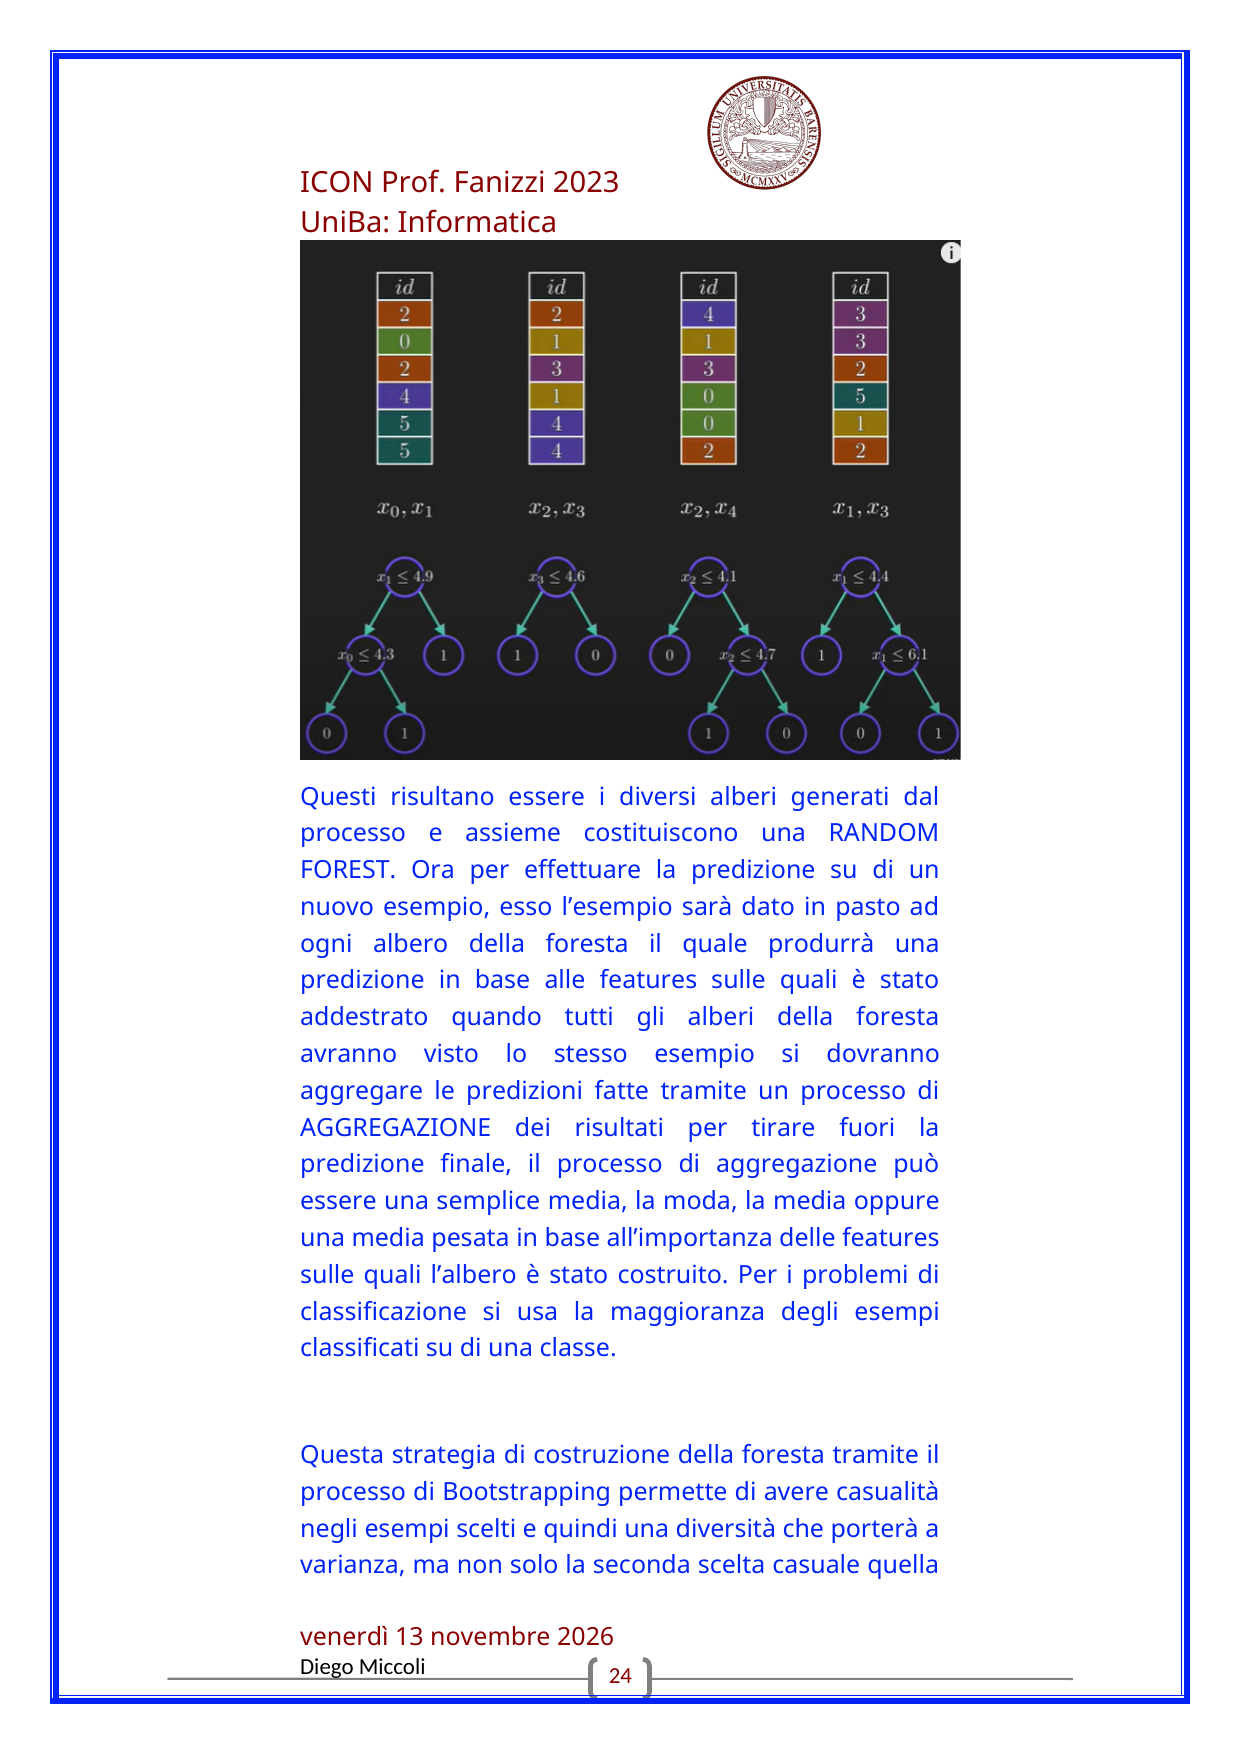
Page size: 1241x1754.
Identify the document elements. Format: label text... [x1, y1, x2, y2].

picture [703, 73, 824, 193]
text Questi risultano essere i diversi alberi generati dal processo e assieme costituiscono una RANDOM FOREST. Ora per effettuare la predizione su di un nuovo esempio, esso l’esempio sarà dato in pasto ad ogni albero della foresta il quale produrrà una predizione in base alle features sulle quali è stato addestrato quando tutti gli alberi della foresta avranno visto lo stesso esempio si dovranno aggregare le predizioni fatte tramite un processo di AGGREGAZIONE dei risultati per tirare fuori la predizione finale, il processo di aggregazione può essere una semplice media, la moda, la media oppure una media pesata in base all’importanza delle features sulle quali l’albero è stato costruito. Per i problemi di classificazione si usa la maggioranza degli esempi classificati su di una classe. [300, 778, 940, 1364]
picture [300, 240, 961, 760]
